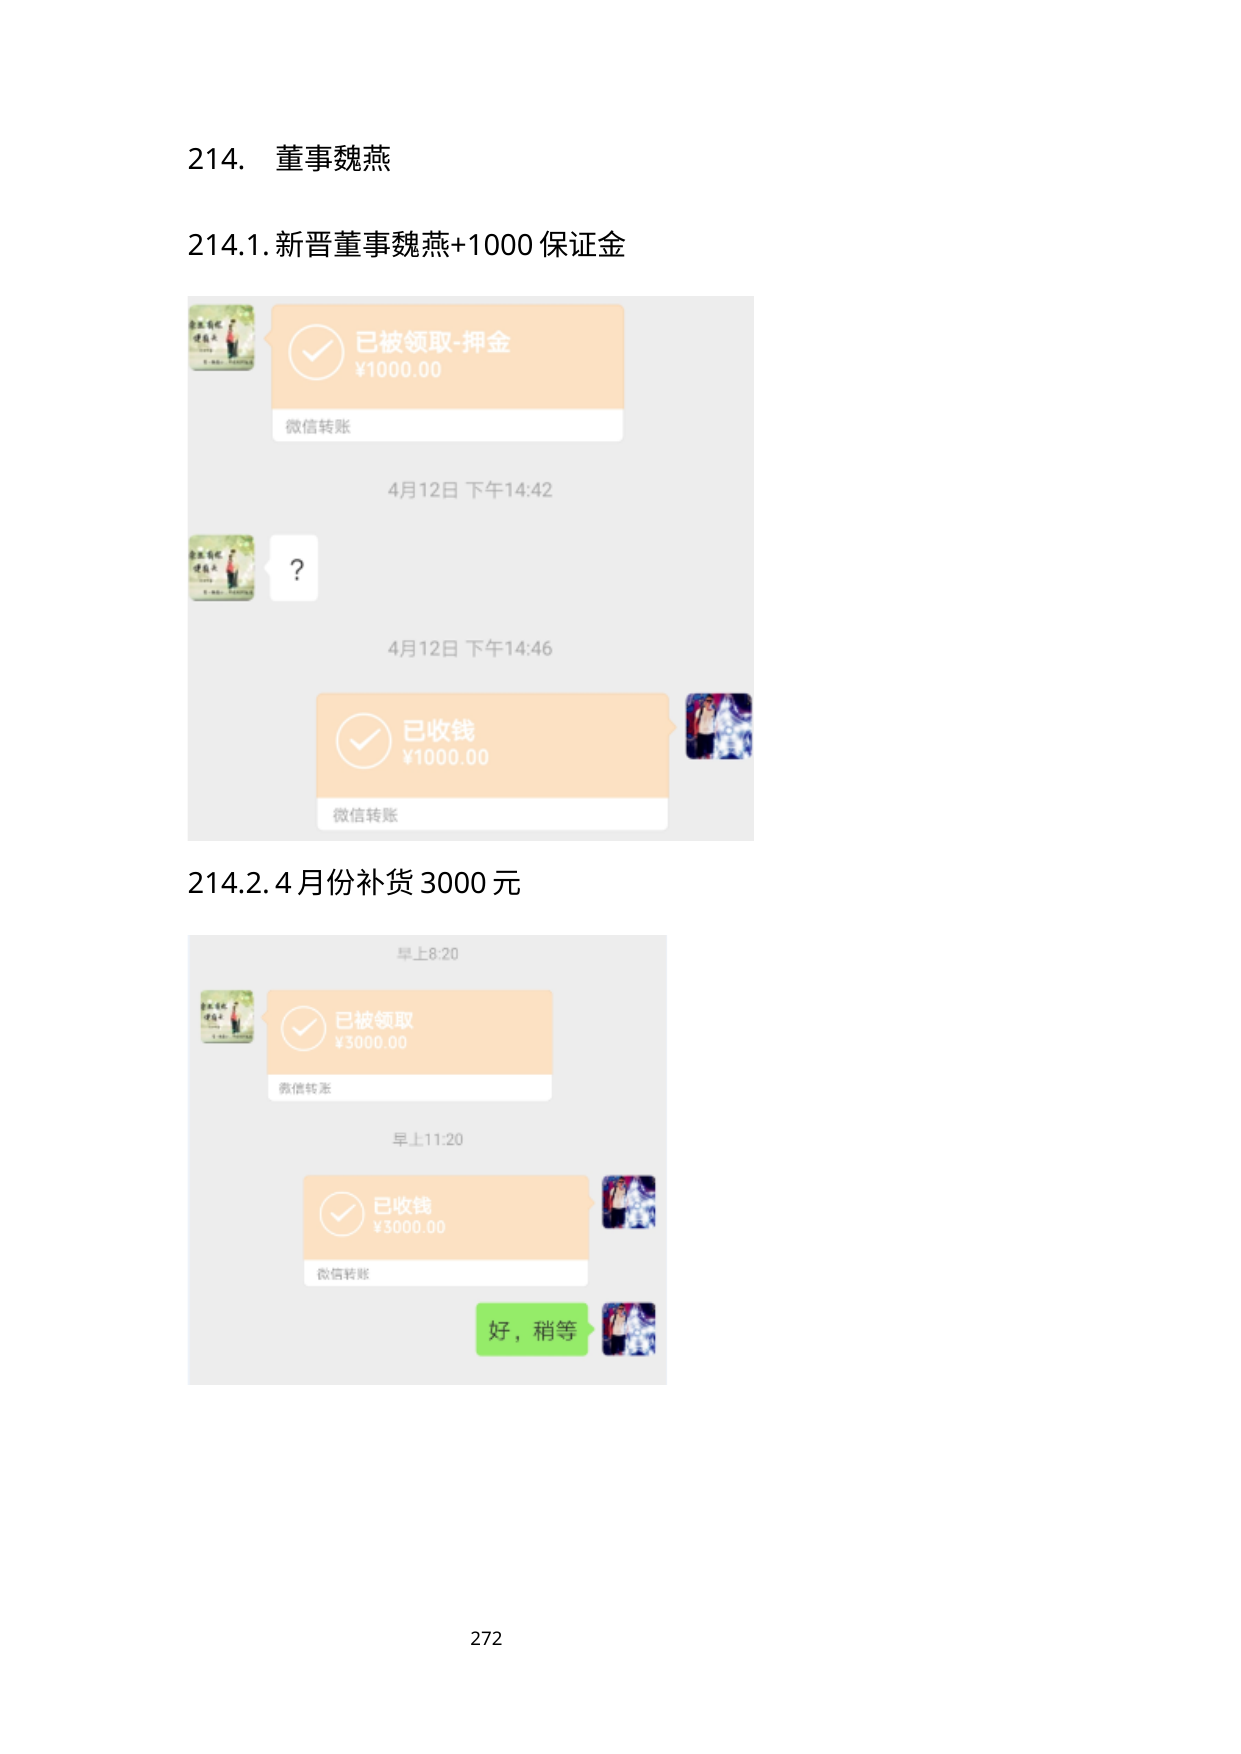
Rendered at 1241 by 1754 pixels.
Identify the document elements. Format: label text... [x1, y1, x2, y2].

subtitle 新晋董事魏燕+1000保证金 [187, 210, 1053, 275]
subtitle 董事魏燕 [187, 124, 1053, 189]
subtitle 4月份补货3000元 [187, 849, 1053, 914]
picture [187, 296, 754, 841]
picture [187, 935, 668, 1385]
